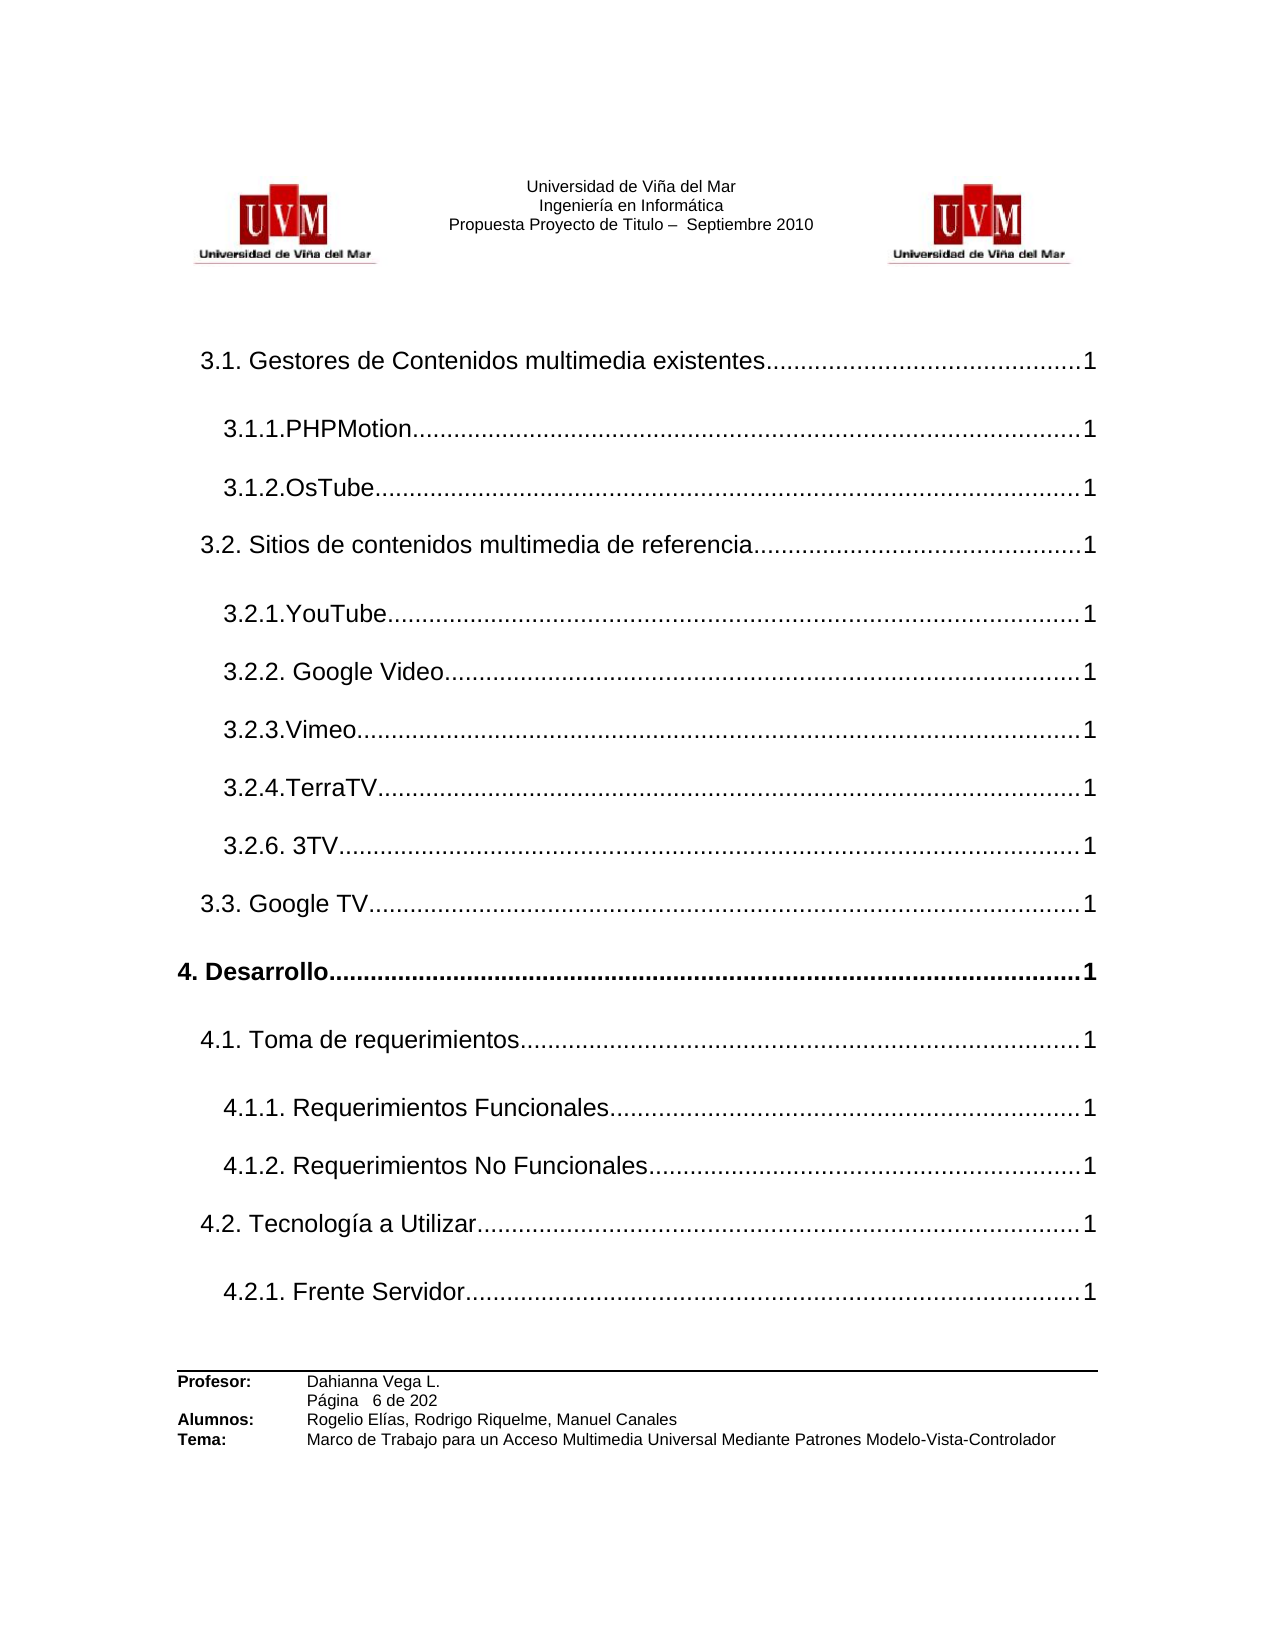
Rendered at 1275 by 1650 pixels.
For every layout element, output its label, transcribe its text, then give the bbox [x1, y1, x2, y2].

picture [177, 176, 390, 267]
text 3.1.1.PHPMotion 1 [223, 414, 1098, 443]
text 4.1. Toma de requerimientos 1 [200, 1025, 1098, 1054]
text 4.1.1. Requerimientos Funcionales 1 [223, 1093, 1098, 1122]
text 3.1. Gestores de Contenidos multimedia existentes 1 [200, 346, 1098, 375]
text 3.2.3.Vimeo 1 [223, 715, 1098, 743]
text 4.2.1. Frente Servidor 1 [223, 1277, 1098, 1306]
text 3.2. Sitios de contenidos multimedia de referencia 1 [200, 531, 1098, 559]
text 3.2.4.TerraTV 1 [223, 773, 1098, 801]
text 4. Desarrollo 1 [177, 957, 1098, 986]
text 3.2.1.YouTube 1 [223, 599, 1098, 627]
text 3.2.2. Google Video 1 [223, 657, 1098, 685]
text 3.3. Google TV 1 [200, 889, 1098, 917]
text 4.1.2. Requerimientos No Funcionales 1 [223, 1151, 1098, 1180]
text 3.2.6. 3TV 1 [223, 831, 1098, 859]
text 4.2. Tecnología a Utilizar 1 [200, 1209, 1098, 1238]
picture [871, 176, 1084, 267]
text 3.1.2.OsTube 1 [223, 472, 1098, 501]
